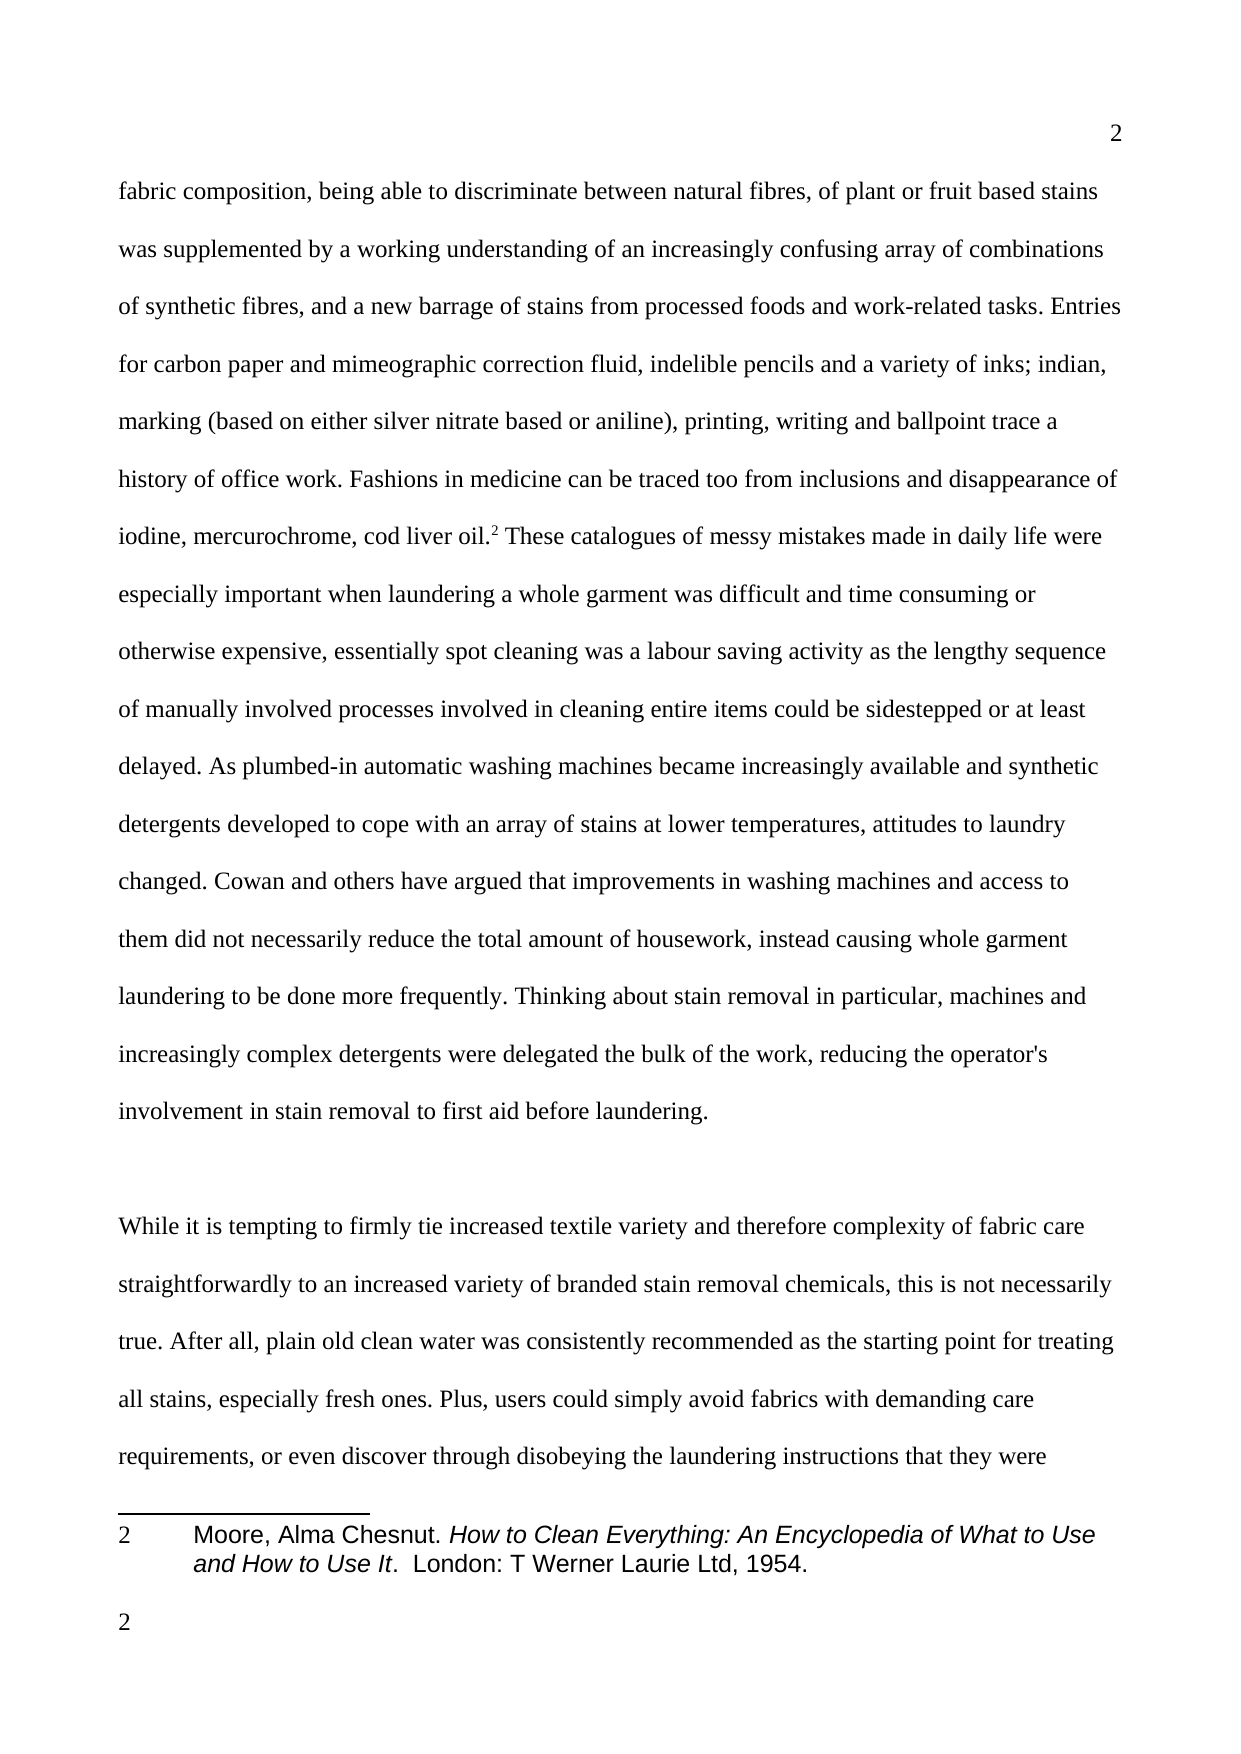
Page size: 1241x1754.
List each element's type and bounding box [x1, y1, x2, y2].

text [118, 176, 1122, 1125]
text [118, 1211, 1122, 1470]
